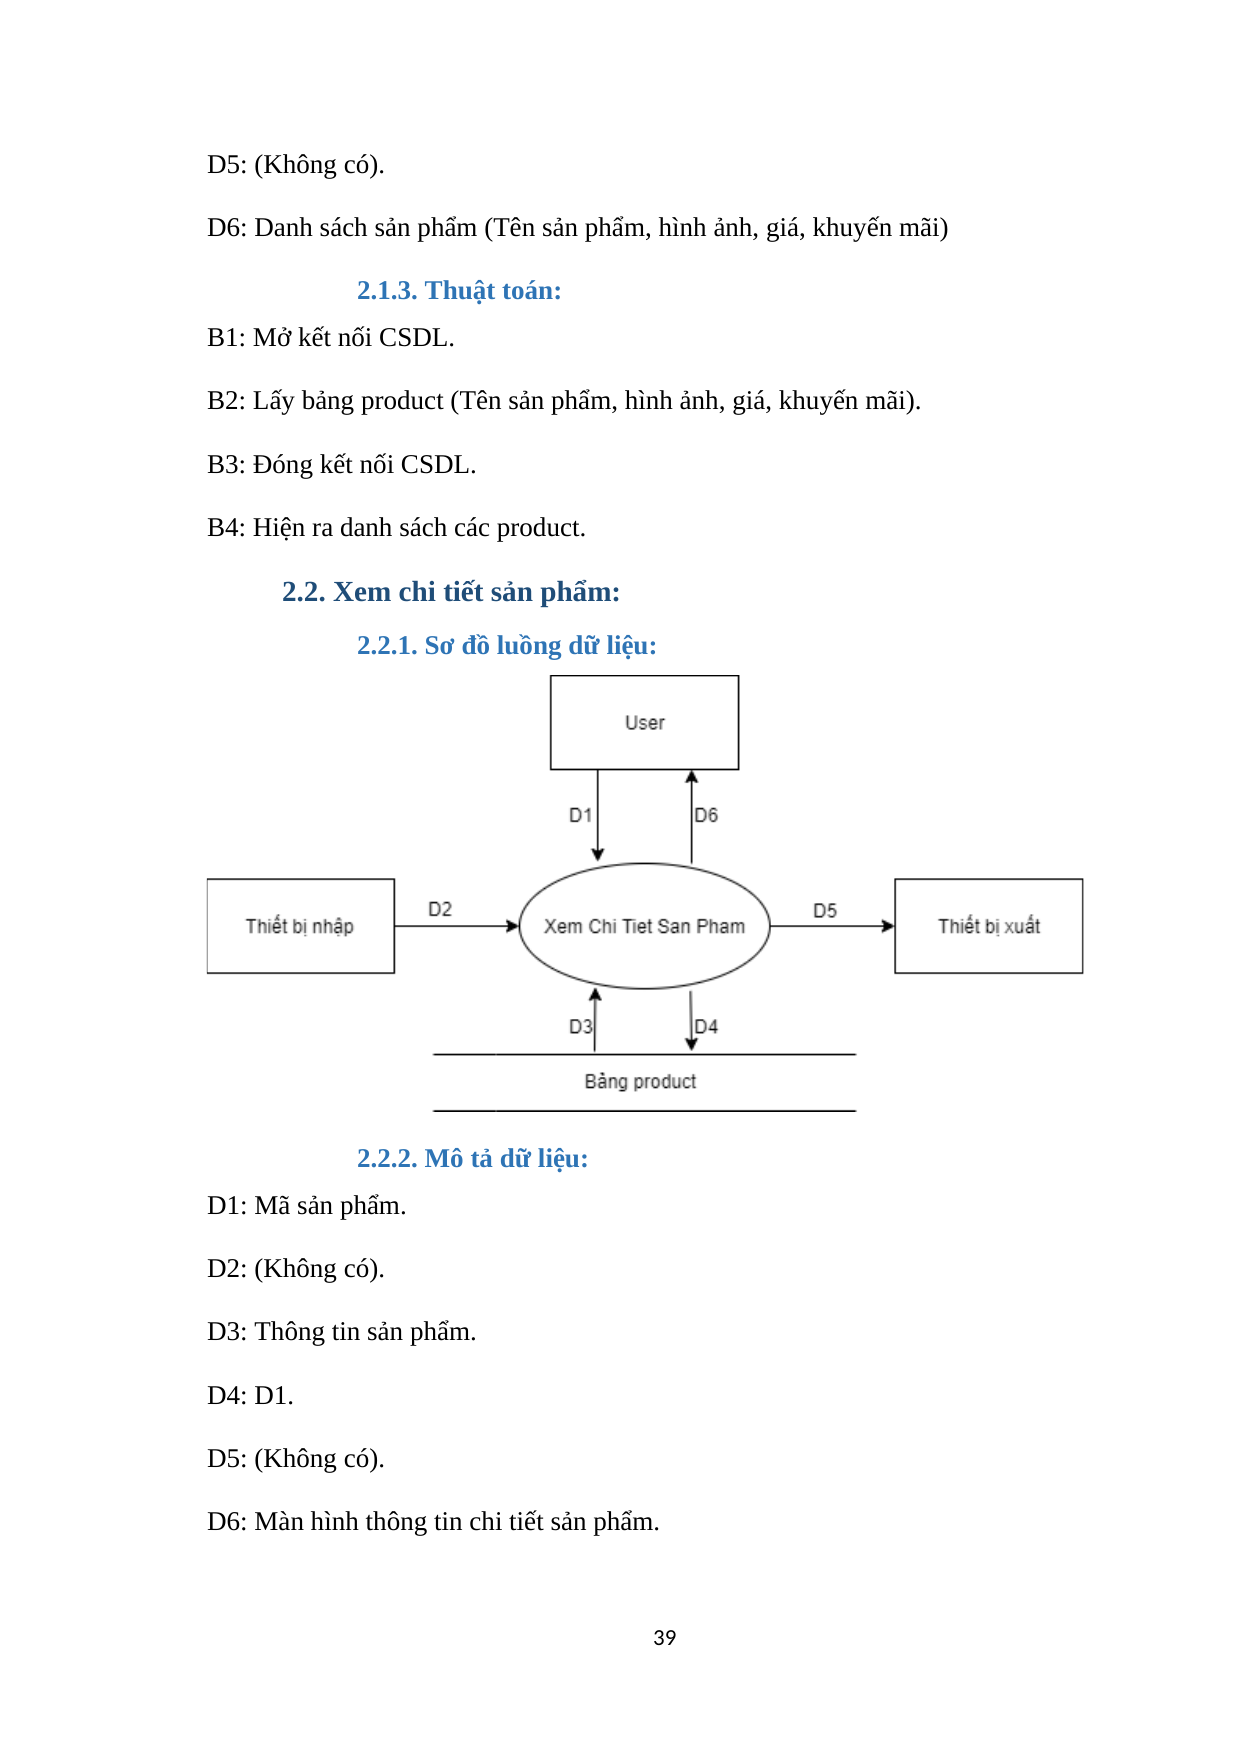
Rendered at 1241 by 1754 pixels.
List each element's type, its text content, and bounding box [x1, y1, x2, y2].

text D4: D1. [207, 1379, 1122, 1410]
text D6: Danh sách sản phẩm (Tên sản phẩm, hình ảnh, giá, khuyến mãi) [207, 211, 1122, 242]
text D5: (Không có). [207, 148, 1122, 179]
text B4: Hiện ra danh sách các product. [207, 511, 1122, 542]
text D5: (Không có). [207, 1442, 1122, 1473]
text D3: Thông tin sản phẩm. [207, 1315, 1122, 1347]
text B2: Lấy bảng product (Tên sản phẩm, hình ảnh, giá, khuyến mãi). [207, 384, 1122, 416]
subtitle 2.2. Xem chi tiết sản phẩm: [207, 574, 1122, 608]
subtitle 2.2.2. Mô tả dữ liệu: [282, 1142, 1122, 1173]
picture [206, 675, 1084, 1112]
text D6: Màn hình thông tin chi tiết sản phẩm. [207, 1505, 1122, 1537]
text B1: Mở kết nối CSDL. [207, 321, 1122, 352]
subtitle 2.2.1. Sơ đồ luồng dữ liệu: [282, 629, 1122, 660]
subtitle 2.1.3. Thuật toán: [282, 274, 1122, 306]
text B3: Đóng kết nối CSDL. [207, 448, 1122, 479]
text D2: (Không có). [207, 1252, 1122, 1283]
text D1: Mã sản phẩm. [207, 1189, 1122, 1220]
